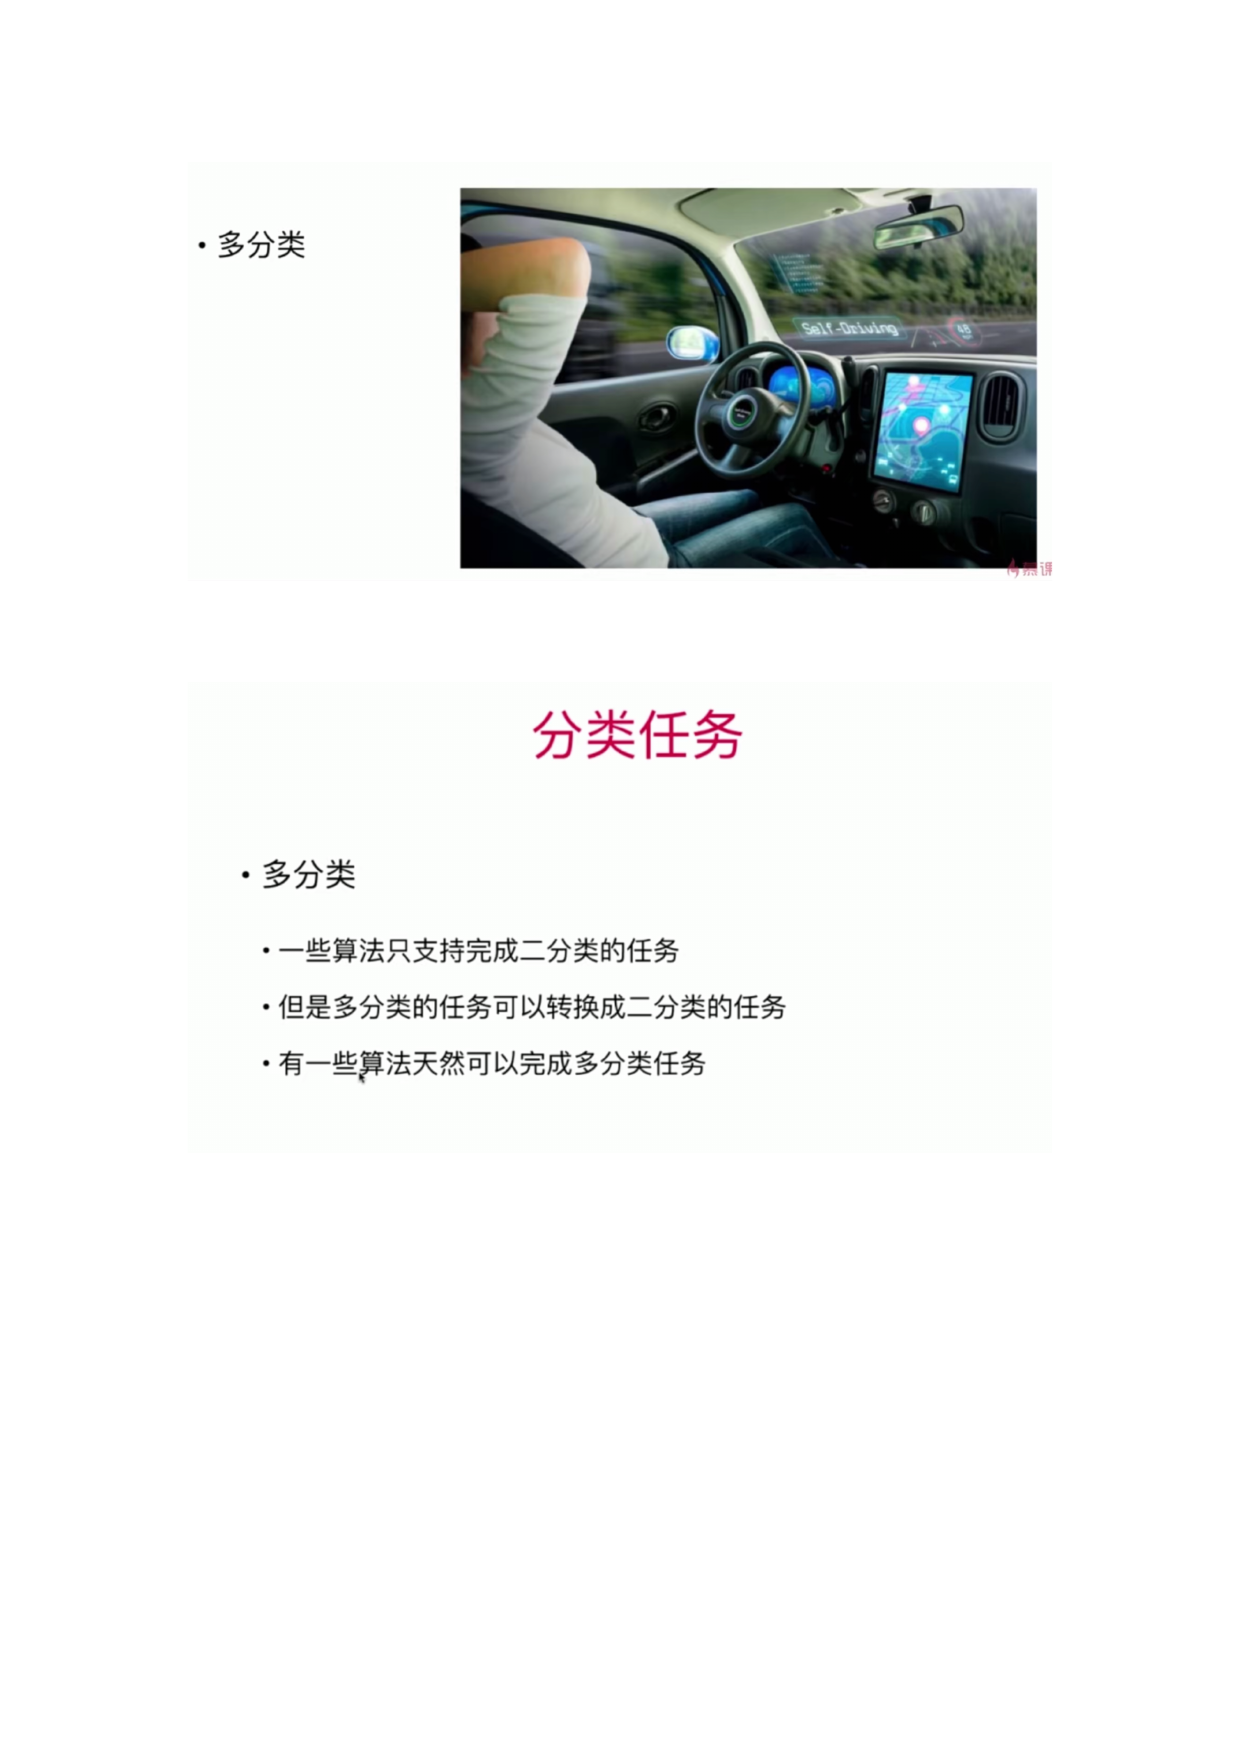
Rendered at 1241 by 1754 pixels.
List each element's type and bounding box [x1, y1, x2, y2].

picture [187, 162, 1053, 581]
picture [187, 682, 1053, 1153]
